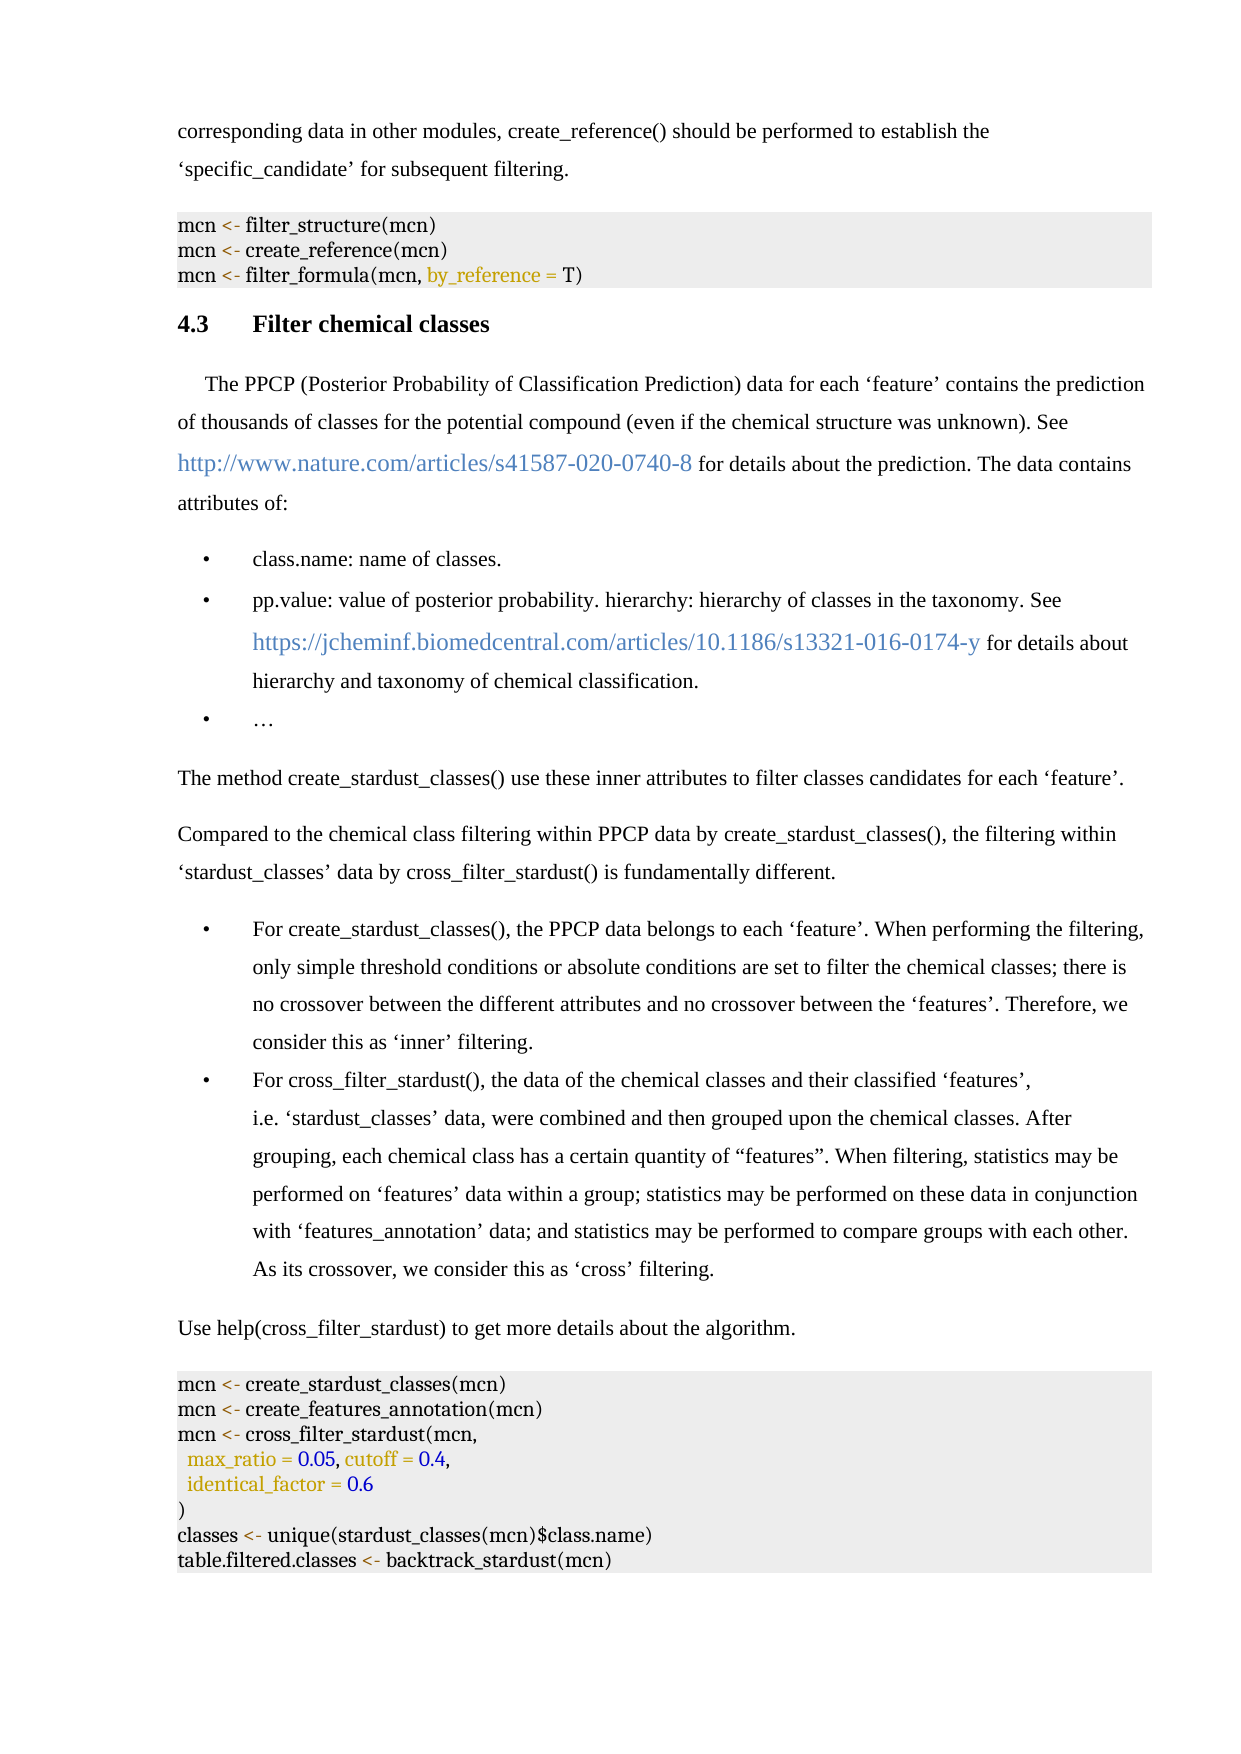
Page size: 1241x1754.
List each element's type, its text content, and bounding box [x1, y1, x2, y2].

list For create_stardust_classes(), the PPCP data belongs to each ‘feature’. When performing the filtering, only simple threshold conditions or absolute conditions are set to filter the chemical classes; there is no crossover between the different attributes and no crossover between the ‘features’. Therefore, we consider this as ‘inner’ filtering. [202, 921, 1152, 1060]
list For cross_filter_stardust(), the data of the chemical classes and their classified ‘features’, i.e. ‘stardust_classes’ data, were combined and then grouped upon the chemical classes. After grouping, each chemical class has a certain quantity of “features”. When filtering, statistics may be performed on ‘features’ data within a group; statistics may be performed on these data in conjunction with ‘features_annotation’ data; and statistics may be performed to compare groups with each other. As its crossover, we consider this as ‘cross’ filtering. [202, 1076, 1152, 1291]
subtitle 4.3 Filter chemical classes [177, 309, 1152, 338]
list class.name: name of classes. [202, 546, 1152, 571]
text mcn <- create_stardust_classes(mcn) mcn <- create_features_annotation(mcn) mcn <- cross_filter_stardust(mcn, max_ratio = 0.05, cutoff = 0.4, identical_factor = 0.6 ) classes <- unique(stardust_classes(mcn)$class.name) table.filtered.classes <- backtrack_stardust(mcn) [177, 1378, 1152, 1580]
list pp.value: value of posterior probability. hierarchy: hierarchy of classes in the taxonomy. See https://jcheminf.biomedcentral.com/articles/10.1186/s13321-016-0174-y for details about hierarchy and taxonomy of chemical classification. [202, 588, 1152, 697]
text mcn <- filter_structure(mcn) mcn <- create_reference(mcn) mcn <- filter_formula(mcn, by_reference = T) [177, 212, 1152, 288]
text Use help(cross_filter_stardust) to get more details about the algorithm. [177, 1322, 1152, 1347]
list … [202, 714, 1152, 739]
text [177, 118, 1152, 181]
text The PPCP (Posterior Probability of Classification Prediction) data for each ‘feature’ contains the prediction of thousands of classes for the potential compound (even if the chemical structure was unknown). See http://www.nature.com/articles/s41587-020-0740-8 for details about the prediction. The data contains attributes of: [177, 371, 1152, 515]
text Compared to the chemical class filtering within PPCP data by create_stardust_classes(), the filtering within ‘stardust_classes’ data by cross_filter_stardust() is fundamentally different. [177, 827, 1152, 890]
text The method create_stardust_classes() use these inner attributes to filter classes candidates for each ‘feature’. [177, 770, 1152, 796]
